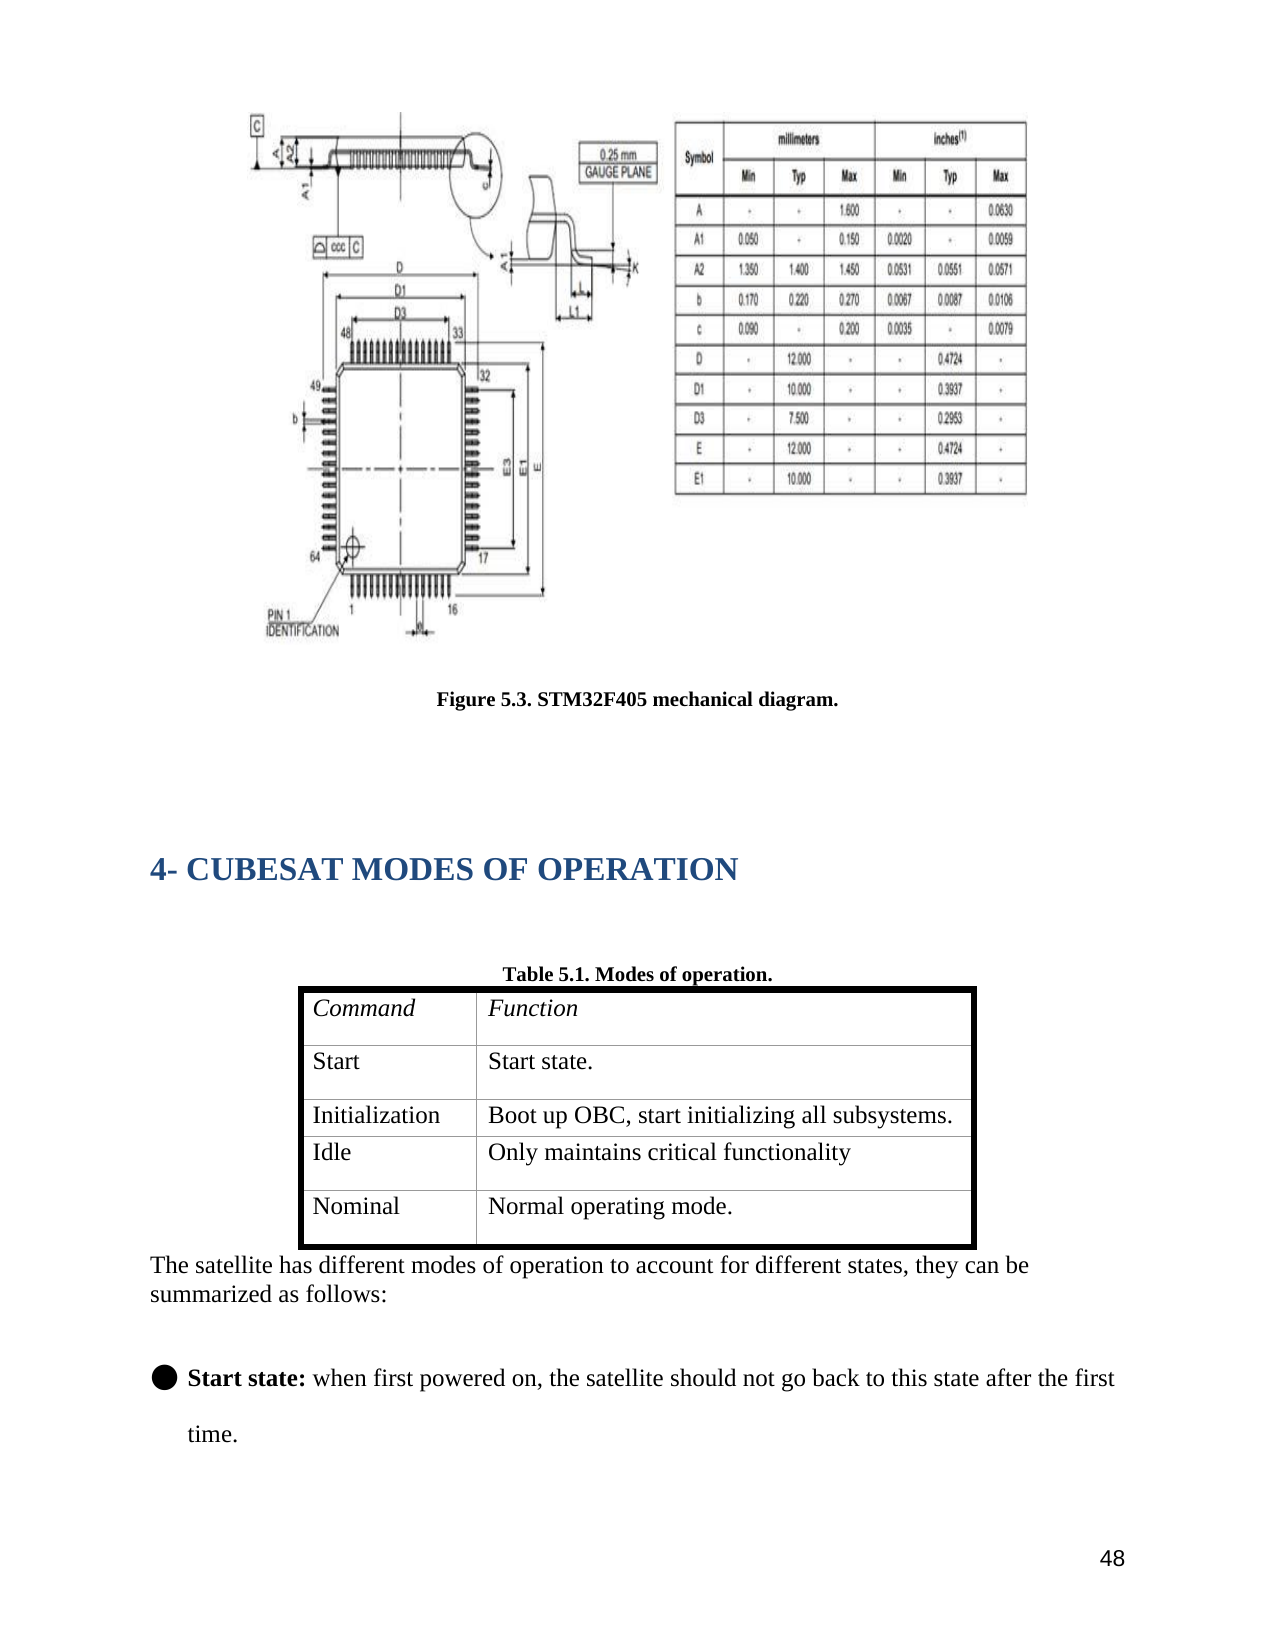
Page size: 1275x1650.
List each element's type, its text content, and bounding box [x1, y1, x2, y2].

table_cell Only maintains critical functionality [477, 1137, 971, 1190]
list Start state: when first powered on, the satellite should not go back to this state after the first time. [150, 1337, 1125, 1448]
text Figure 5.3. STM32F405 mechanical diagram. [150, 687, 1125, 711]
table_header Function [477, 993, 971, 1045]
table_cell Idle [304, 1137, 476, 1190]
table_cell Boot up OBC, start initializing all subsystems. [477, 1100, 971, 1136]
table_cell Initialization [304, 1100, 476, 1136]
table_cell Start state. [477, 1046, 971, 1099]
table_cell Start [304, 1046, 476, 1099]
subtitle 4- CUBESAT MODES OF OPERATION [150, 849, 1089, 887]
table_header Command [304, 993, 476, 1045]
table_cell Normal operating mode. [477, 1191, 971, 1244]
table_cell Nominal [304, 1191, 476, 1244]
picture [247, 112, 1028, 645]
text The satellite has different modes of operation to account for different states, they can be summarized as follows: [150, 1250, 1125, 1308]
text Table 5.1. Modes of operation. [150, 962, 1125, 986]
